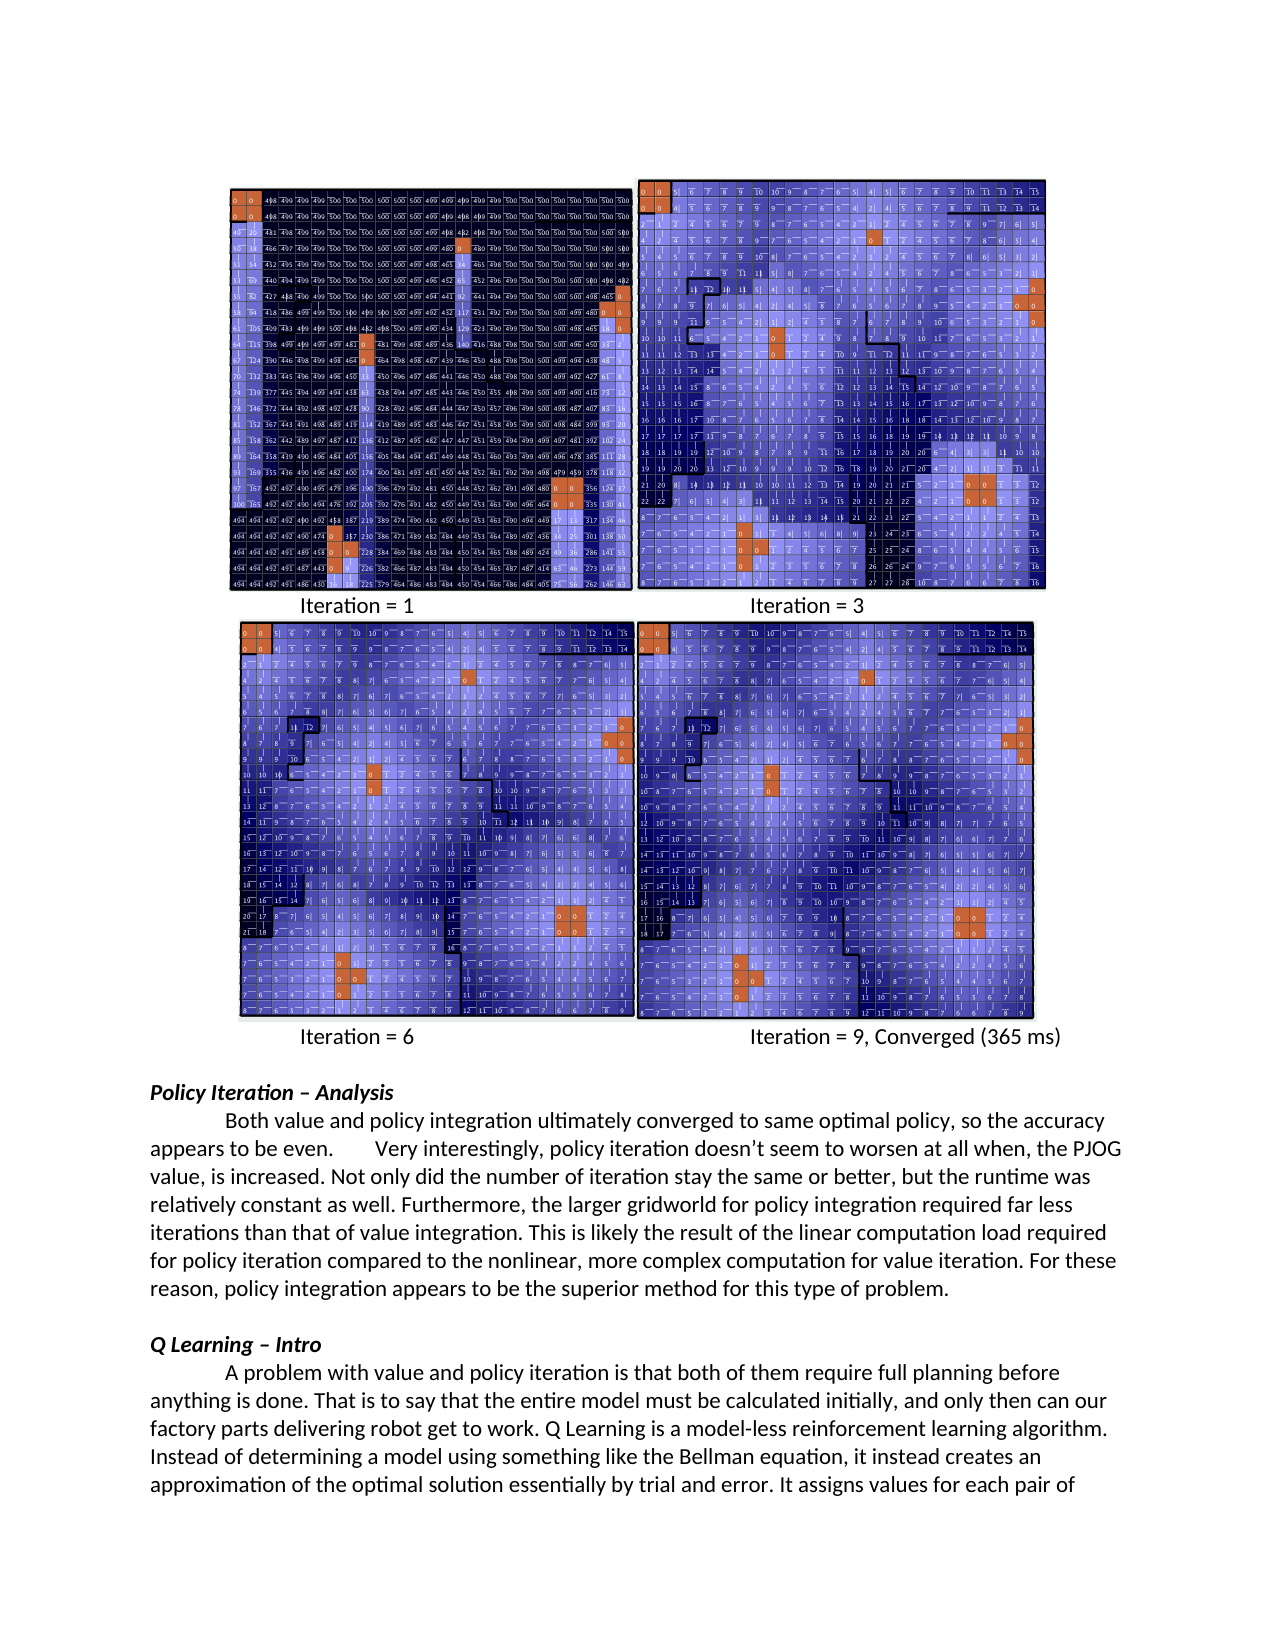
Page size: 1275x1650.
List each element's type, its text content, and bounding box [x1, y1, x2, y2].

text Policy Iteration – Analysis [150, 1078, 1125, 1106]
text Iteration = 1 Iteration = 3 [150, 592, 1125, 619]
picture [228, 178, 1047, 592]
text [150, 1358, 1125, 1498]
text Both value and policy integration ultimately converged to same optimal policy, so the accuracy appears to be even. Very interestingly, policy iteration doesn’t seem to worsen at all when, the PJOG value, is increased. Not only did the number of iteration stay the same or better, but the runtime was relatively constant as well. Furthermore, the larger gridworld for policy integration required far less iterations than that of value integration. This is likely the result of the linear computation load required for policy iteration compared to the nonlinear, more complex computation for value iteration. For these reason, policy integration appears to be the superior method for this type of problem. [150, 1106, 1125, 1302]
text Q Learning – Intro [150, 1330, 1125, 1358]
text Iteration = 6 Iteration = 9, Converged (365 ms) [150, 1022, 1125, 1050]
picture [238, 619, 1037, 1022]
